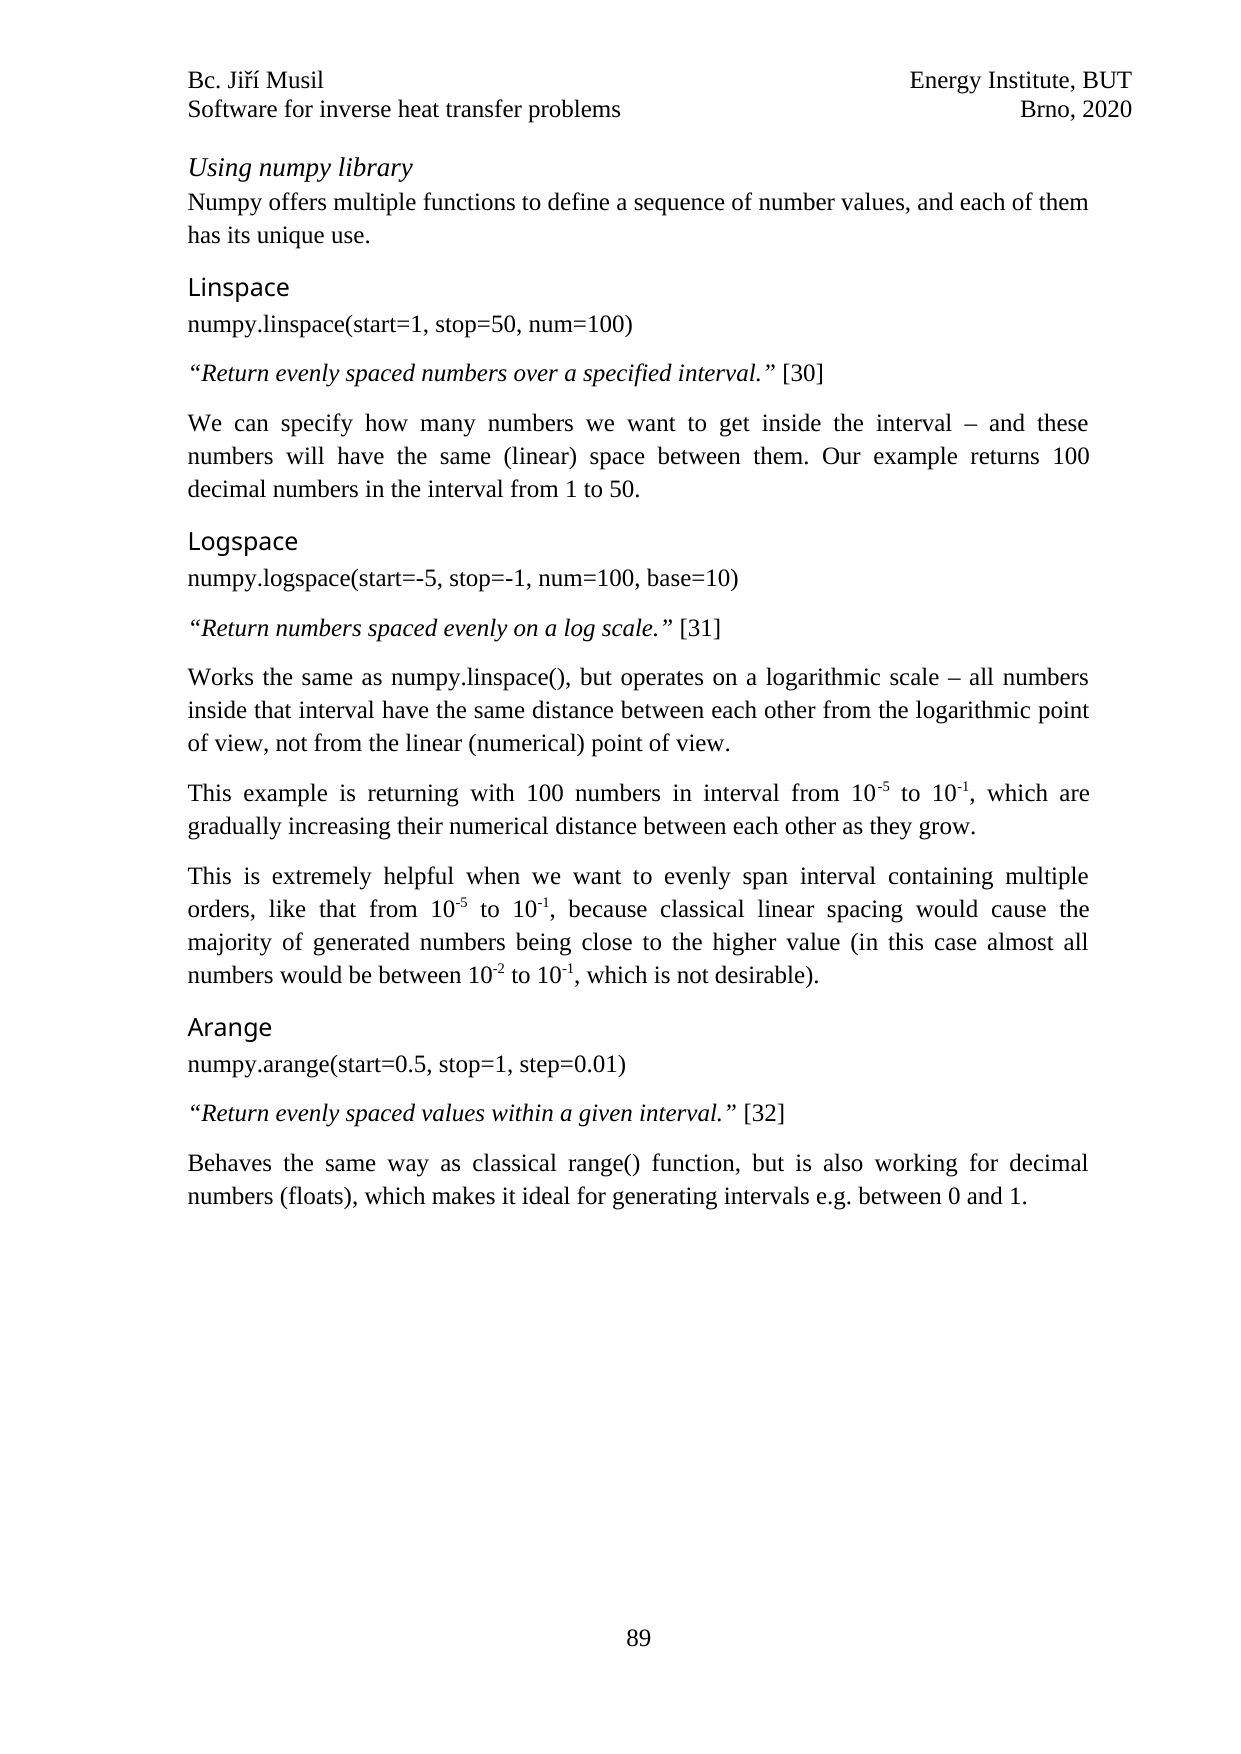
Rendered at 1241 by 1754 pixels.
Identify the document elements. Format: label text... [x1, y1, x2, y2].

text This example is returning with 100 numbers in interval from 10-5 to 10-1, which are gradually increasing their numerical distance between each other as they grow. [187, 778, 1090, 840]
text “Return numbers spaced evenly on a log scale.” [31] [187, 613, 1090, 642]
subtitle Logspace [187, 524, 1090, 558]
subtitle Linspace [187, 270, 1090, 304]
text Numpy offers multiple functions to define a sequence of number values, and each of them has its unique use. [187, 187, 1090, 249]
text numpy.linspace(start=1, stop=50, num=100) [187, 309, 1090, 338]
text numpy.arange(start=0.5, stop=1, step=0.01) [187, 1049, 1090, 1078]
text Behaves the same way as classical range() function, but is also working for decimal numbers (floats), which makes it ideal for generating intervals e.g. between 0 and 1. [187, 1148, 1090, 1210]
subtitle Using numpy library [187, 151, 1090, 182]
subtitle Arange [187, 1010, 1090, 1044]
text numpy.logspace(start=-5, stop=-1, num=100, base=10) [187, 563, 1090, 592]
text We can specify how many numbers we want to get inside the interval – and these numbers will have the same (linear) space between them. Our example returns 100 decimal numbers in the interval from 1 to 50. [187, 408, 1090, 503]
text “Return evenly spaced numbers over a specified interval.” [30] [187, 358, 1090, 387]
text This is extremely helpful when we want to evenly span interval containing multiple orders, like that from 10-5 to 10-1, because classical linear spacing would cause the majority of generated numbers being close to the higher value (in this case almost all numbers would be between 10-2 to 10-1, which is not desirable). [187, 861, 1090, 989]
text “Return evenly spaced values within a given interval.” [32] [187, 1098, 1090, 1127]
text Works the same as numpy.linspace(), but operates on a logarithmic scale – all numbers inside that interval have the same distance between each other from the logarithmic point of view, not from the linear (numerical) point of view. [187, 662, 1090, 757]
